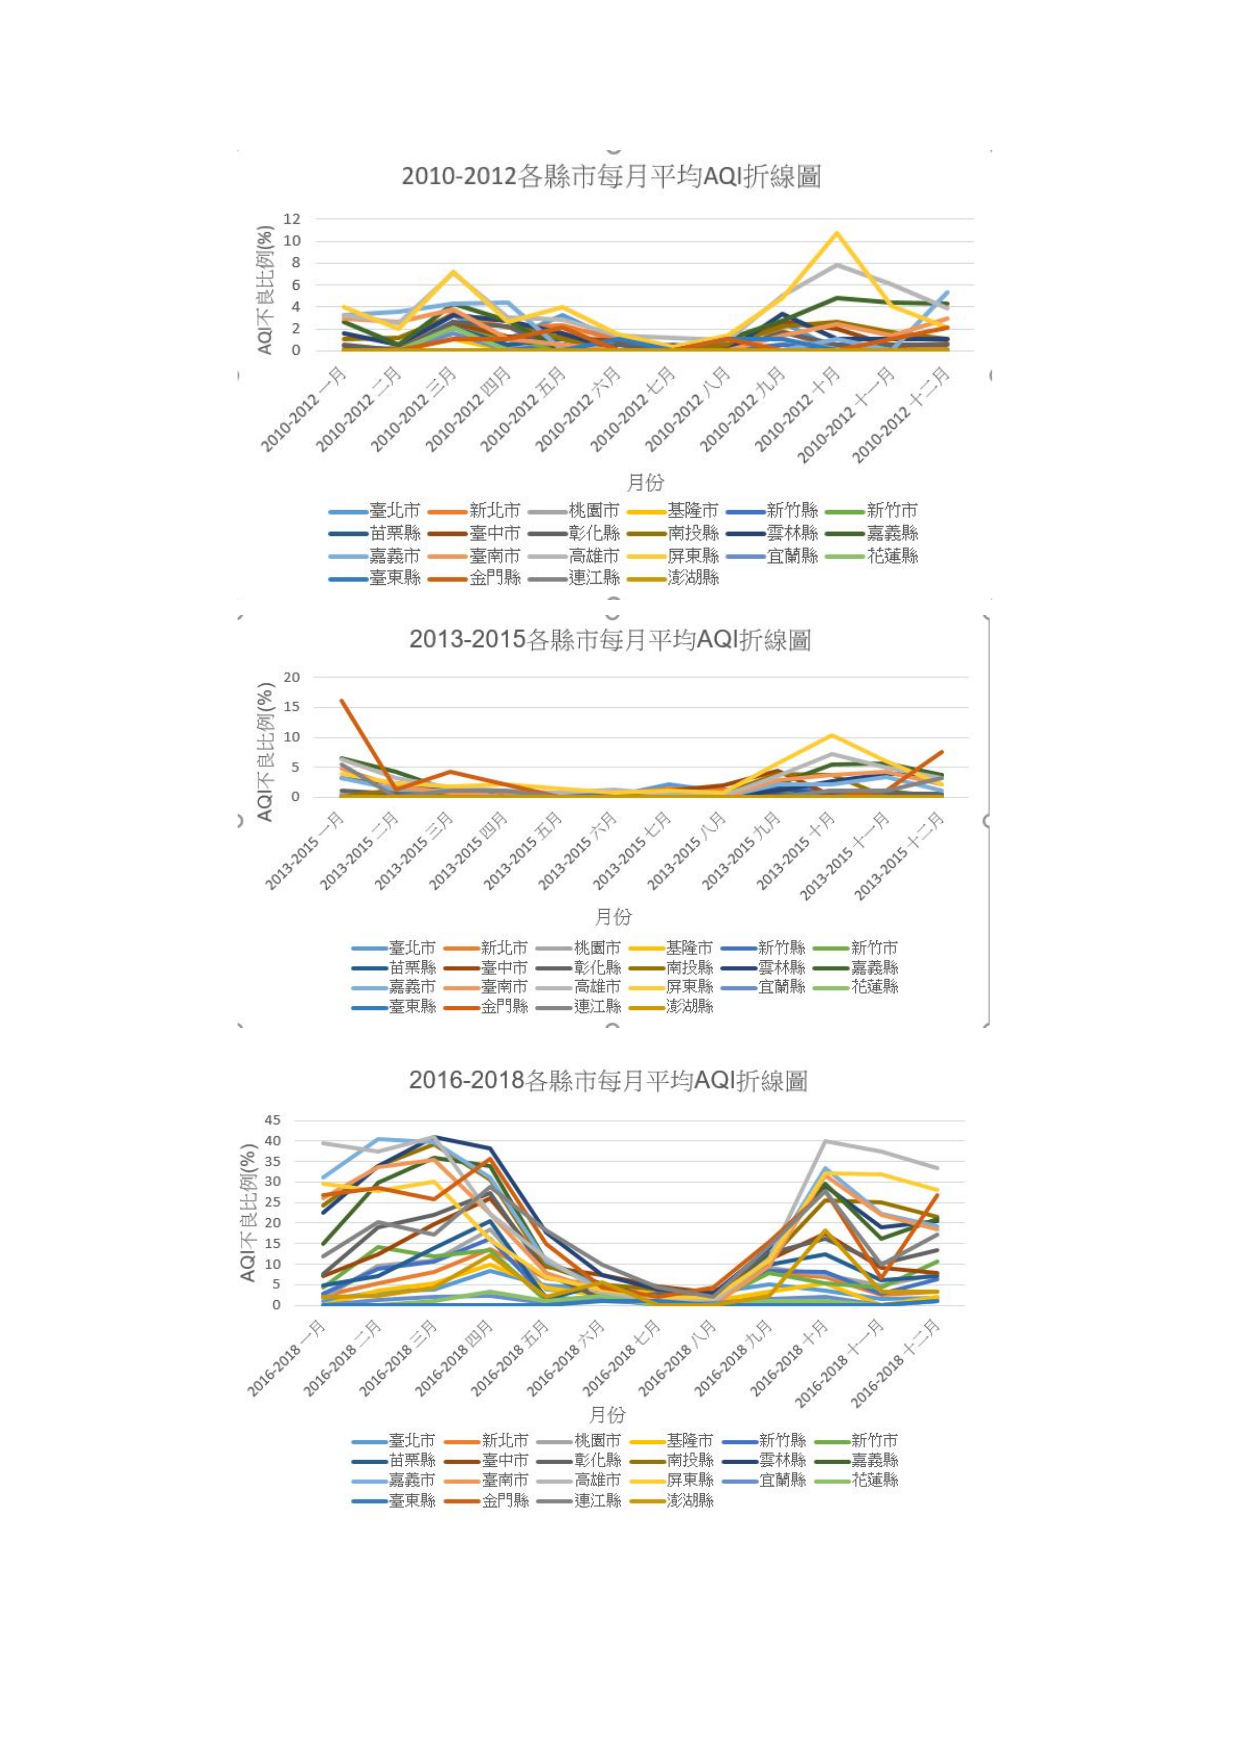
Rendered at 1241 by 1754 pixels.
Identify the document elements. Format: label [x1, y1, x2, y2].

picture [237, 150, 993, 600]
picture [237, 615, 990, 1028]
picture [237, 1054, 983, 1519]
